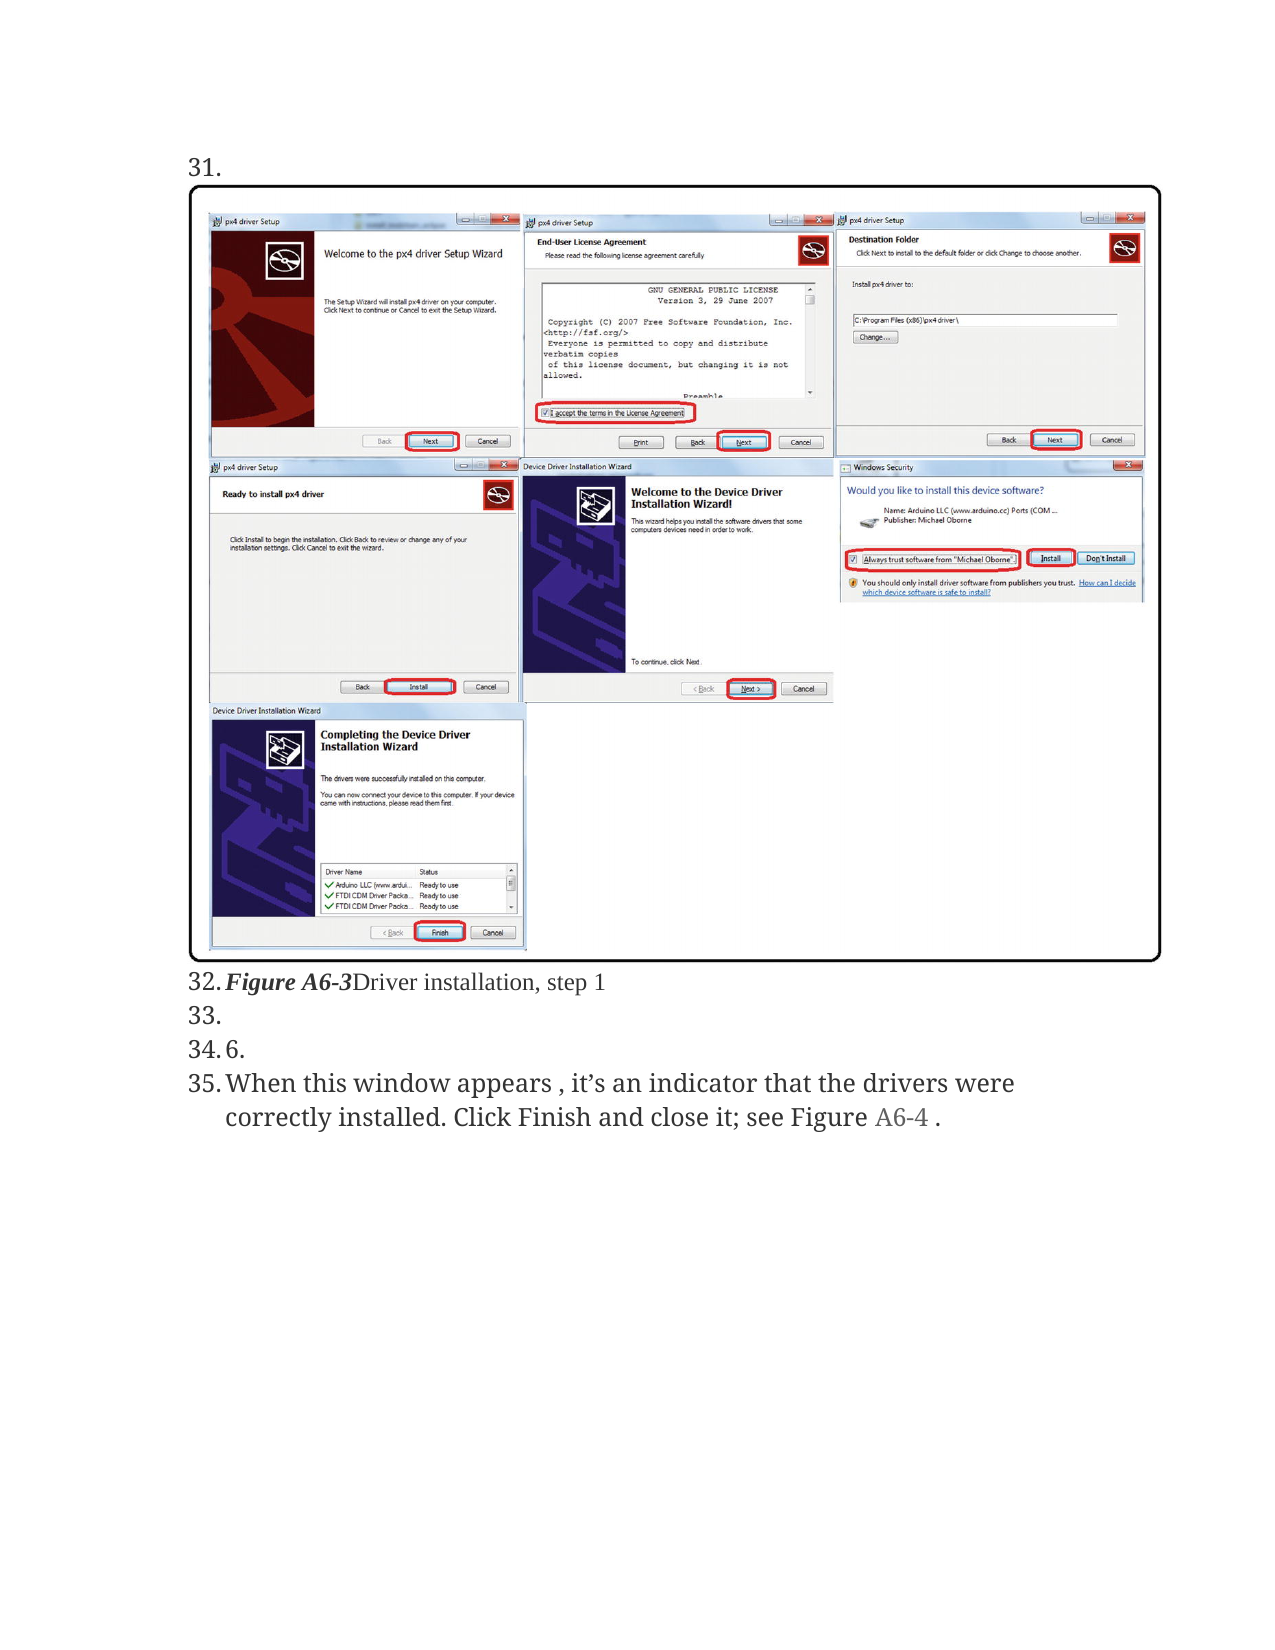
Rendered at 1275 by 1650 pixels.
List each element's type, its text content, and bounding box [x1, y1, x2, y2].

picture [187, 184, 1163, 964]
list 6. [187, 1031, 1125, 1065]
list Figure A6-3Driver installation, step 1 [187, 964, 1125, 997]
list When this window appears , it’s an indicator that the drivers were correctly installed. Click Finish and close it; see Figure A6-4 . [187, 1065, 1125, 1133]
